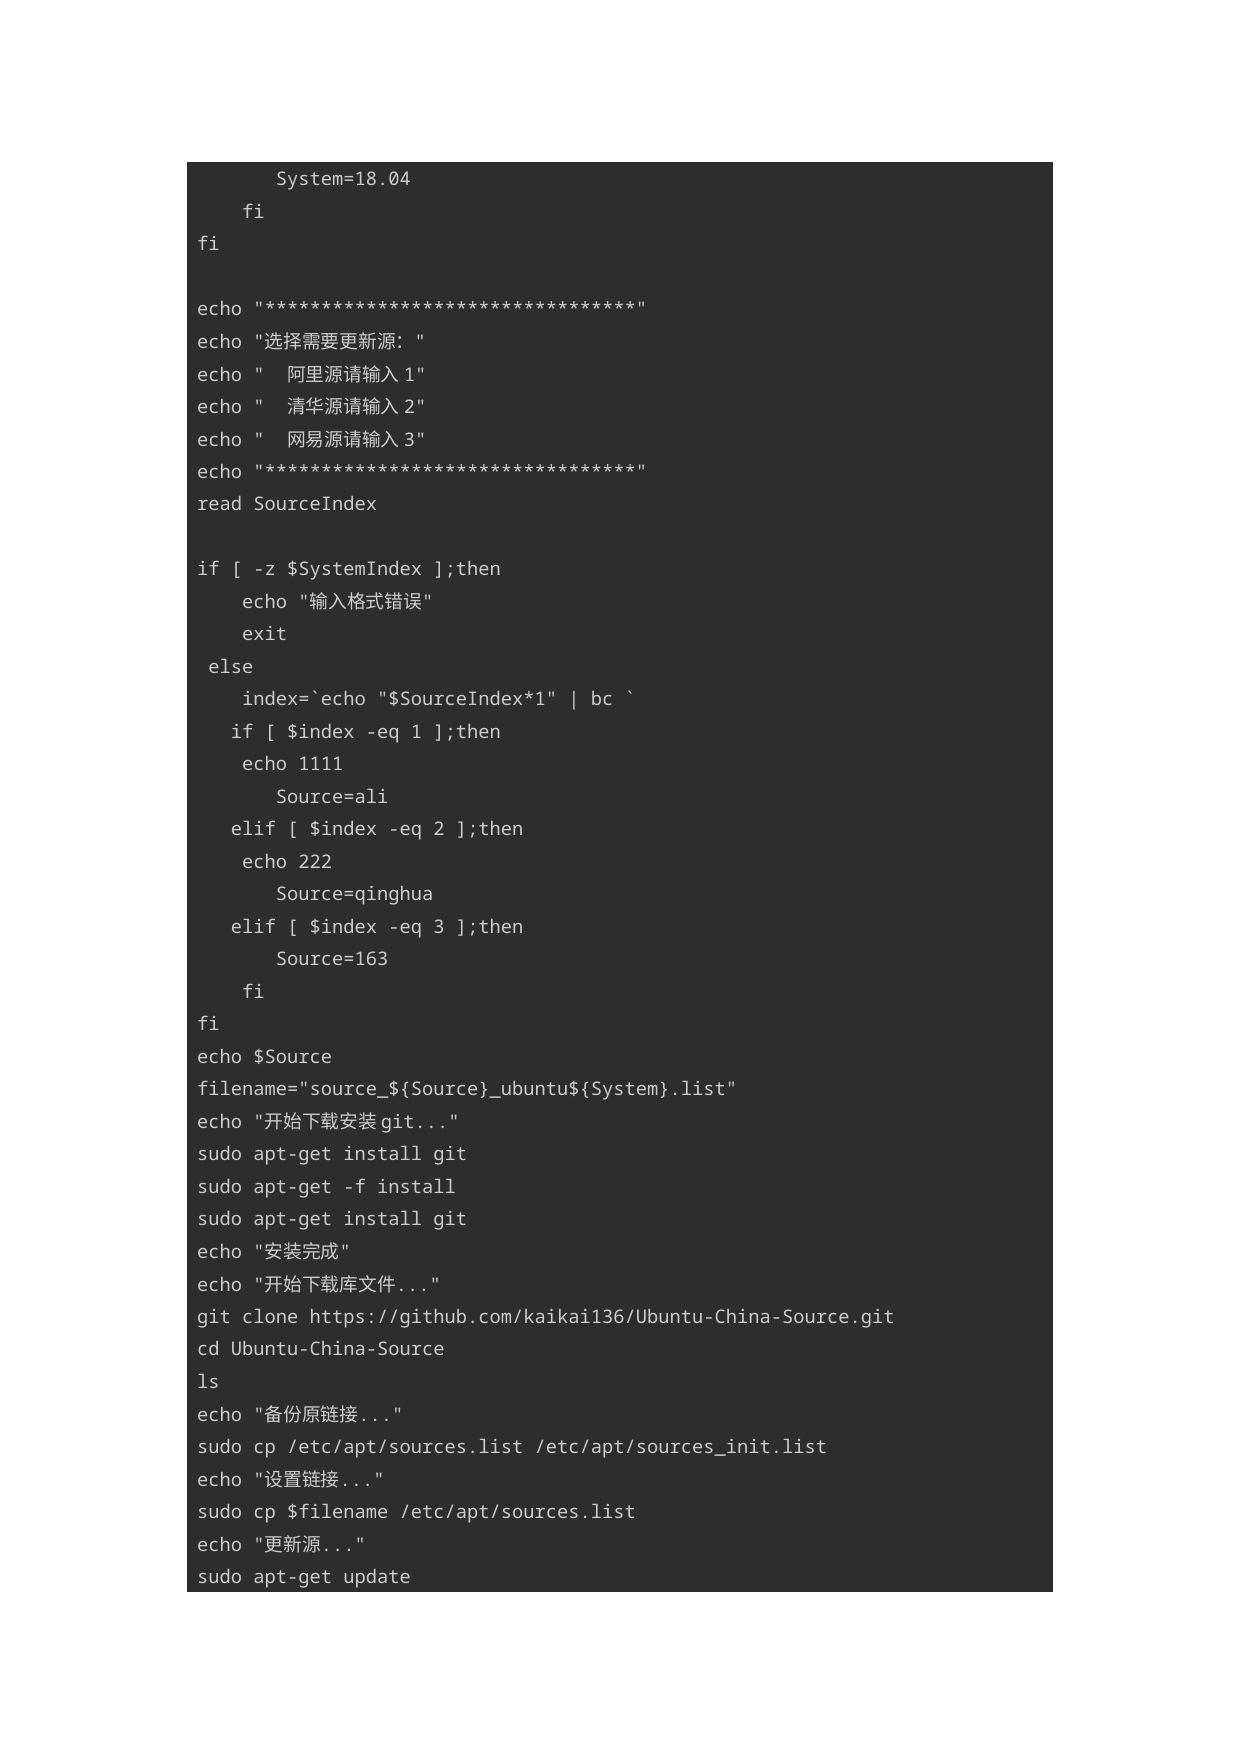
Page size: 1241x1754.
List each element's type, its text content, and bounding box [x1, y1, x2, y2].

text fi [187, 974, 1053, 1007]
text sudo apt-get -f install [187, 1169, 1053, 1202]
text Source=qinghua [187, 877, 1053, 909]
text echo 222 [187, 844, 1053, 877]
text fi [187, 194, 1053, 227]
text echo "安装完成" [187, 1234, 1053, 1267]
text echo $Source [187, 1039, 1053, 1072]
text echo " 清华源请输入 2" [187, 389, 1053, 422]
text Source=ali [187, 779, 1053, 812]
text echo "更新源..." [187, 1527, 1053, 1559]
text git clone https://github.com/kaikai136/Ubuntu-China-Source.git [187, 1299, 1053, 1332]
text else [187, 649, 1053, 682]
text if [ $index -eq 1 ];then [187, 714, 1053, 747]
text echo "输入格式错误" [187, 584, 1053, 617]
text ls [187, 1364, 1053, 1397]
text System=18.04 [187, 162, 1053, 194]
text fi [187, 1007, 1053, 1039]
text echo " 阿里源请输入 1" [187, 357, 1053, 389]
text if [ -z $SystemIndex ];then [187, 552, 1053, 584]
text echo "备份原链接..." [187, 1397, 1053, 1429]
text sudo cp $filename /etc/apt/sources.list [187, 1494, 1053, 1527]
text elif [ $index -eq 2 ];then [187, 812, 1053, 844]
text filename="source_${Source}_ubuntu${System}.list" [187, 1072, 1053, 1104]
text echo "*********************************" [187, 454, 1053, 487]
text fi [187, 227, 1053, 259]
text cd Ubuntu-China-Source [187, 1332, 1053, 1364]
text echo "设置链接..." [187, 1462, 1053, 1494]
text Source=163 [187, 942, 1053, 974]
text read SourceIndex [187, 487, 1053, 519]
text elif [ $index -eq 3 ];then [187, 909, 1053, 942]
text sudo apt-get update [187, 1559, 1053, 1592]
text echo "选择需要更新源：" [187, 324, 1053, 357]
text echo "开始下载库文件..." [187, 1267, 1053, 1299]
text index=`echo "$SourceIndex*1" | bc ` [187, 682, 1053, 714]
text sudo apt-get install git [187, 1137, 1053, 1169]
text echo "*********************************" [187, 292, 1053, 324]
text sudo cp /etc/apt/sources.list /etc/apt/sources_init.list [187, 1429, 1053, 1462]
text echo "开始下载安装git..." [187, 1104, 1053, 1137]
text echo 1111 [187, 747, 1053, 779]
text exit [187, 617, 1053, 649]
text sudo apt-get install git [187, 1202, 1053, 1234]
text echo " 网易源请输入 3" [187, 422, 1053, 454]
